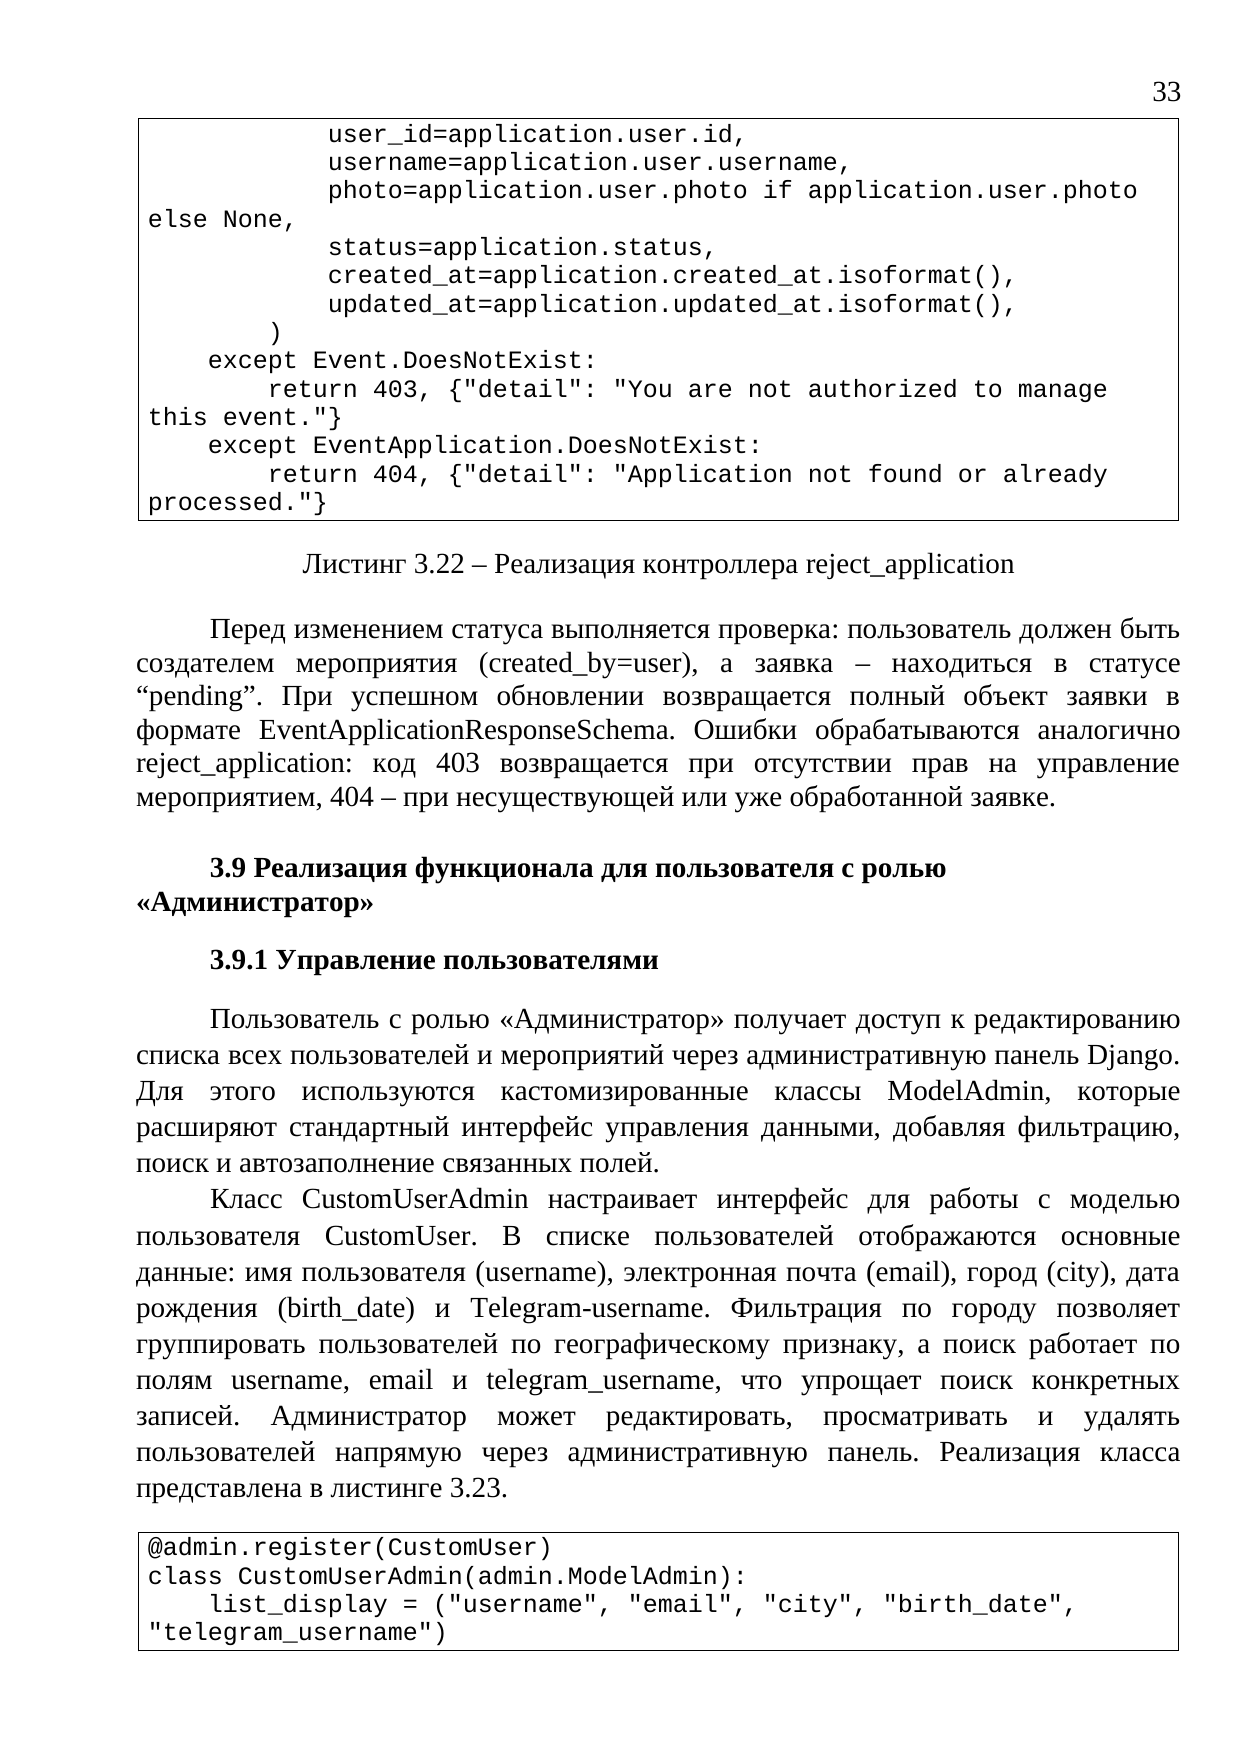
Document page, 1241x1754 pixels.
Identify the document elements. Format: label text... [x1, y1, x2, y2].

text Перед изменением статуса выполняется проверка: пользователь должен быть создателем мероприятия (created_by=user), а заявка – находиться в статусе “pending”. При успешном обновлении возвращается полный объект заявки в формате EventApplicationResponseSchema. Ошибки обрабатываются аналогично reject_application: код 403 возвращается при отсутствии прав на управление мероприятием, 404 – при несуществующей или уже обработанной заявке. [136, 611, 1181, 813]
text @admin.register(CustomUser) [139, 1533, 1178, 1560]
text except EventApplication.DoesNotExist: [139, 430, 1178, 458]
text class CustomUserAdmin(admin.ModelAdmin): [139, 1560, 1178, 1588]
text return 403, {"detail": "You are not authorized to manage this event."} [139, 373, 1178, 430]
text Класс CustomUserAdmin настраивает интерфейс для работы с моделью пользователя CustomUser. В списке пользователей отображаются основные данные: имя пользователя (username), электронная почта (email), город (city), дата рождения (birth_date) и Telegram-username. Фильтрация по городу позволяет группировать пользователей по географическому признаку, а поиск работает по полям username, email и telegram_username, что упрощает поиск конкретных записей. Администратор может редактировать, просматривать и удалять пользователей напрямую через административную панель. Реализация класса представлена в листинге 3.23. [136, 1181, 1181, 1504]
text photo=application.user.photo if application.user.photo else None, [139, 175, 1178, 231]
text status=application.status, [139, 231, 1178, 260]
subtitle 3.9.1 Управление пользователями [136, 942, 1181, 976]
text updated_at=application.updated_at.isoformat(), [139, 288, 1178, 316]
text ) [139, 316, 1178, 345]
text Пользователь с ролью «Администратор» получает доступ к редактированию списка всех пользователей и мероприятий через административную панель Django. Для этого используются кастомизированные классы ModelAdmin, которые расширяют стандартный интерфейс управления данными, добавляя фильтрацию, поиск и автозаполнение связанных полей. [136, 1001, 1181, 1179]
text user_id=application.user.id, [139, 119, 1178, 146]
text return 404, {"detail": "Application not found or already processed."} [139, 458, 1178, 520]
text username=application.user.username, [139, 146, 1178, 175]
subtitle 3.9 Реализация функционала для пользователя с ролью «Администратор» [136, 850, 1181, 917]
text except Event.DoesNotExist: [139, 345, 1178, 373]
text list_display = ("username", "email", "city", "birth_date", "telegram_username") [139, 1588, 1178, 1650]
text Листинг 3.22 – Реализация контроллера reject_application [136, 546, 1181, 579]
text created_at=application.created_at.isoformat(), [139, 260, 1178, 288]
